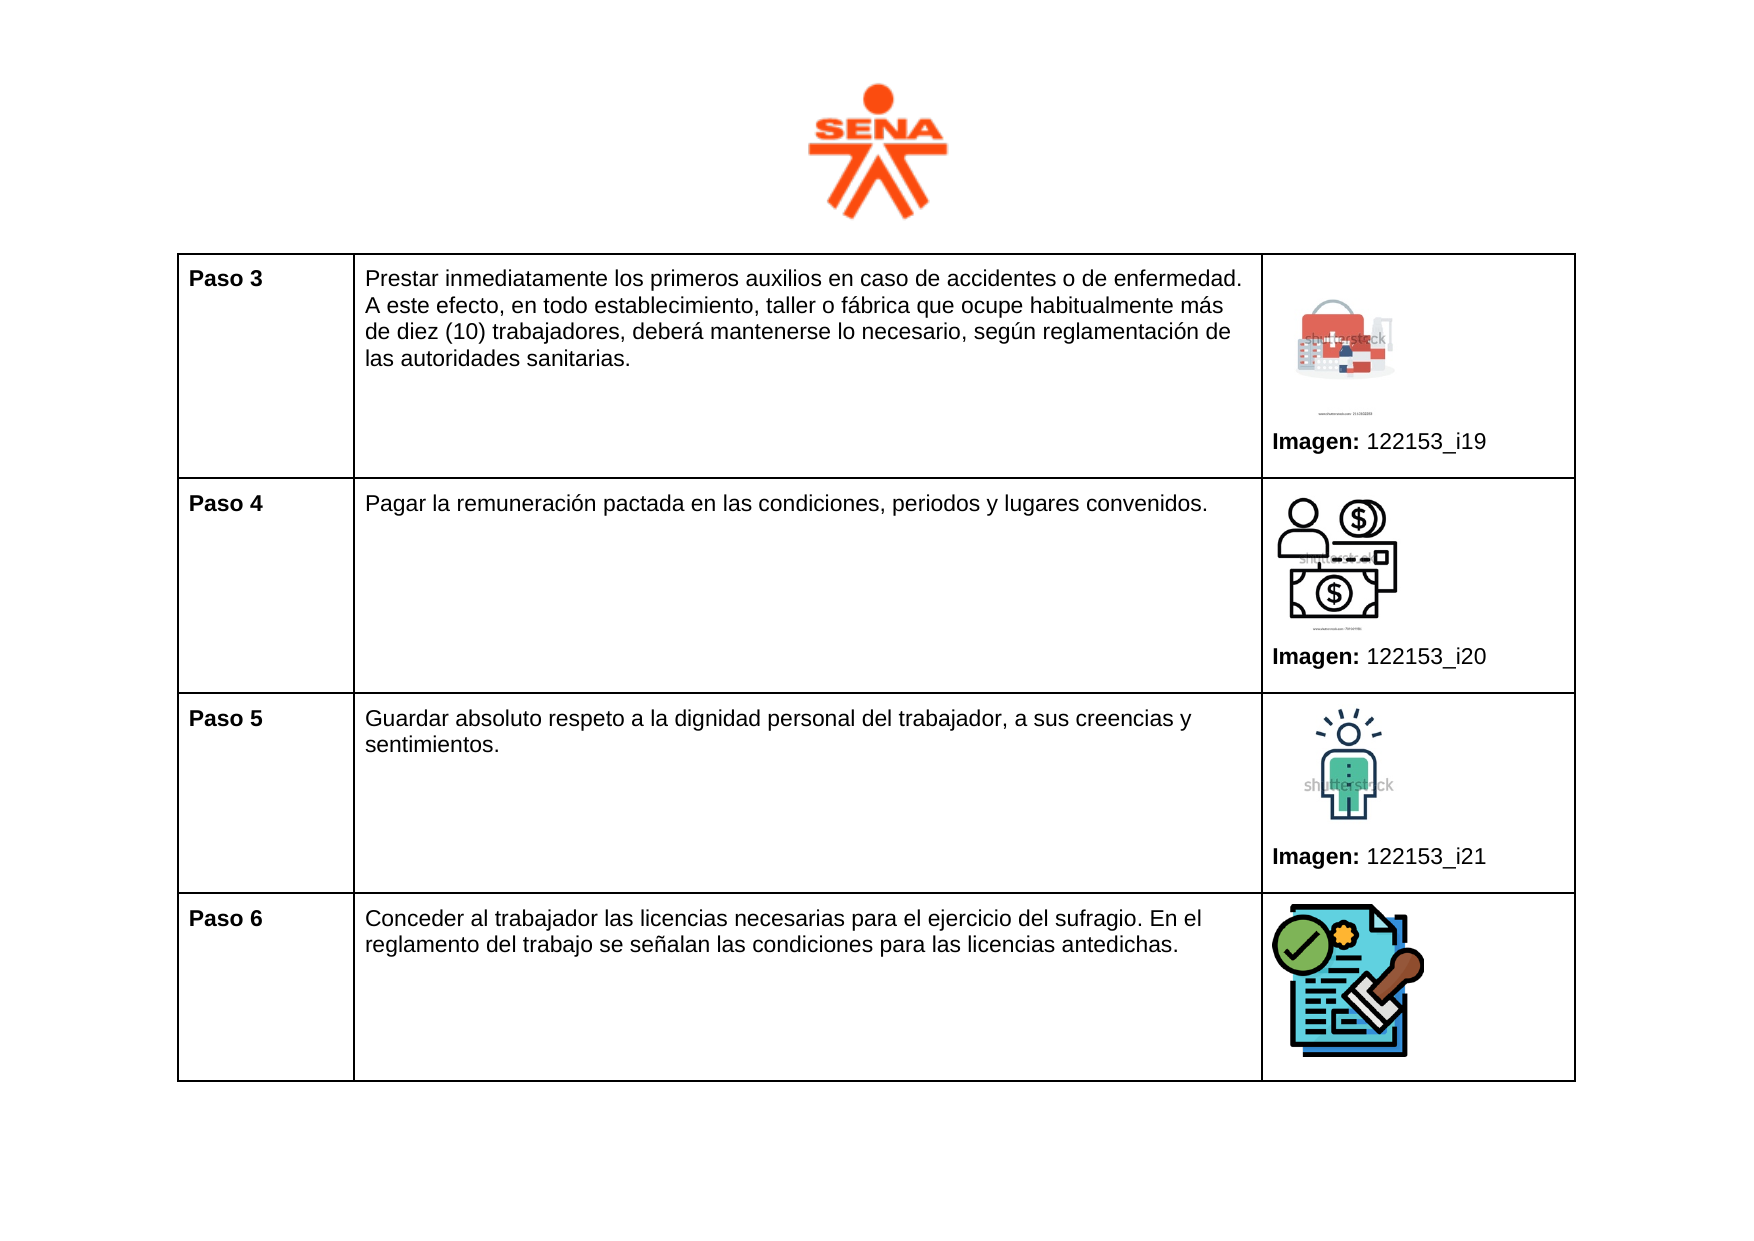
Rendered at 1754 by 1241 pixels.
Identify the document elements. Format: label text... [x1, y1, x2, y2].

picture [796, 75, 958, 227]
table_cell Pagar la remuneración pactada en las condiciones, periodos y lugares convenidos. [355, 479, 1261, 692]
picture [1272, 265, 1418, 416]
table_cell Imagen: 122153_i19 [1263, 255, 1574, 477]
table_cell Paso 3 [179, 255, 353, 477]
table_cell Imagen: 122153_i20 [1263, 479, 1574, 692]
picture [1272, 489, 1402, 631]
table_cell Paso 5 [179, 694, 353, 892]
table_cell Guardar absoluto respeto a la dignidad personal del trabajador, a sus creencias y sentimientos. [355, 694, 1261, 892]
table_cell Imagen: 122153_i22 [1263, 894, 1574, 1080]
picture [1272, 704, 1425, 831]
table_cell Paso 6 [179, 894, 353, 1080]
table_cell Imagen: 122153_i21 [1263, 694, 1574, 892]
table_cell Paso 4 [179, 479, 353, 692]
picture [1272, 904, 1424, 1057]
table_cell Prestar inmediatamente los primeros auxilios en caso de accidentes o de enfermedad. A este efecto, en todo establecimiento, taller o fábrica que ocupe habitualmente más de diez (10) trabajadores, deberá mantenerse lo necesario, según reglamentación de las autoridades sanitarias. [355, 255, 1261, 477]
